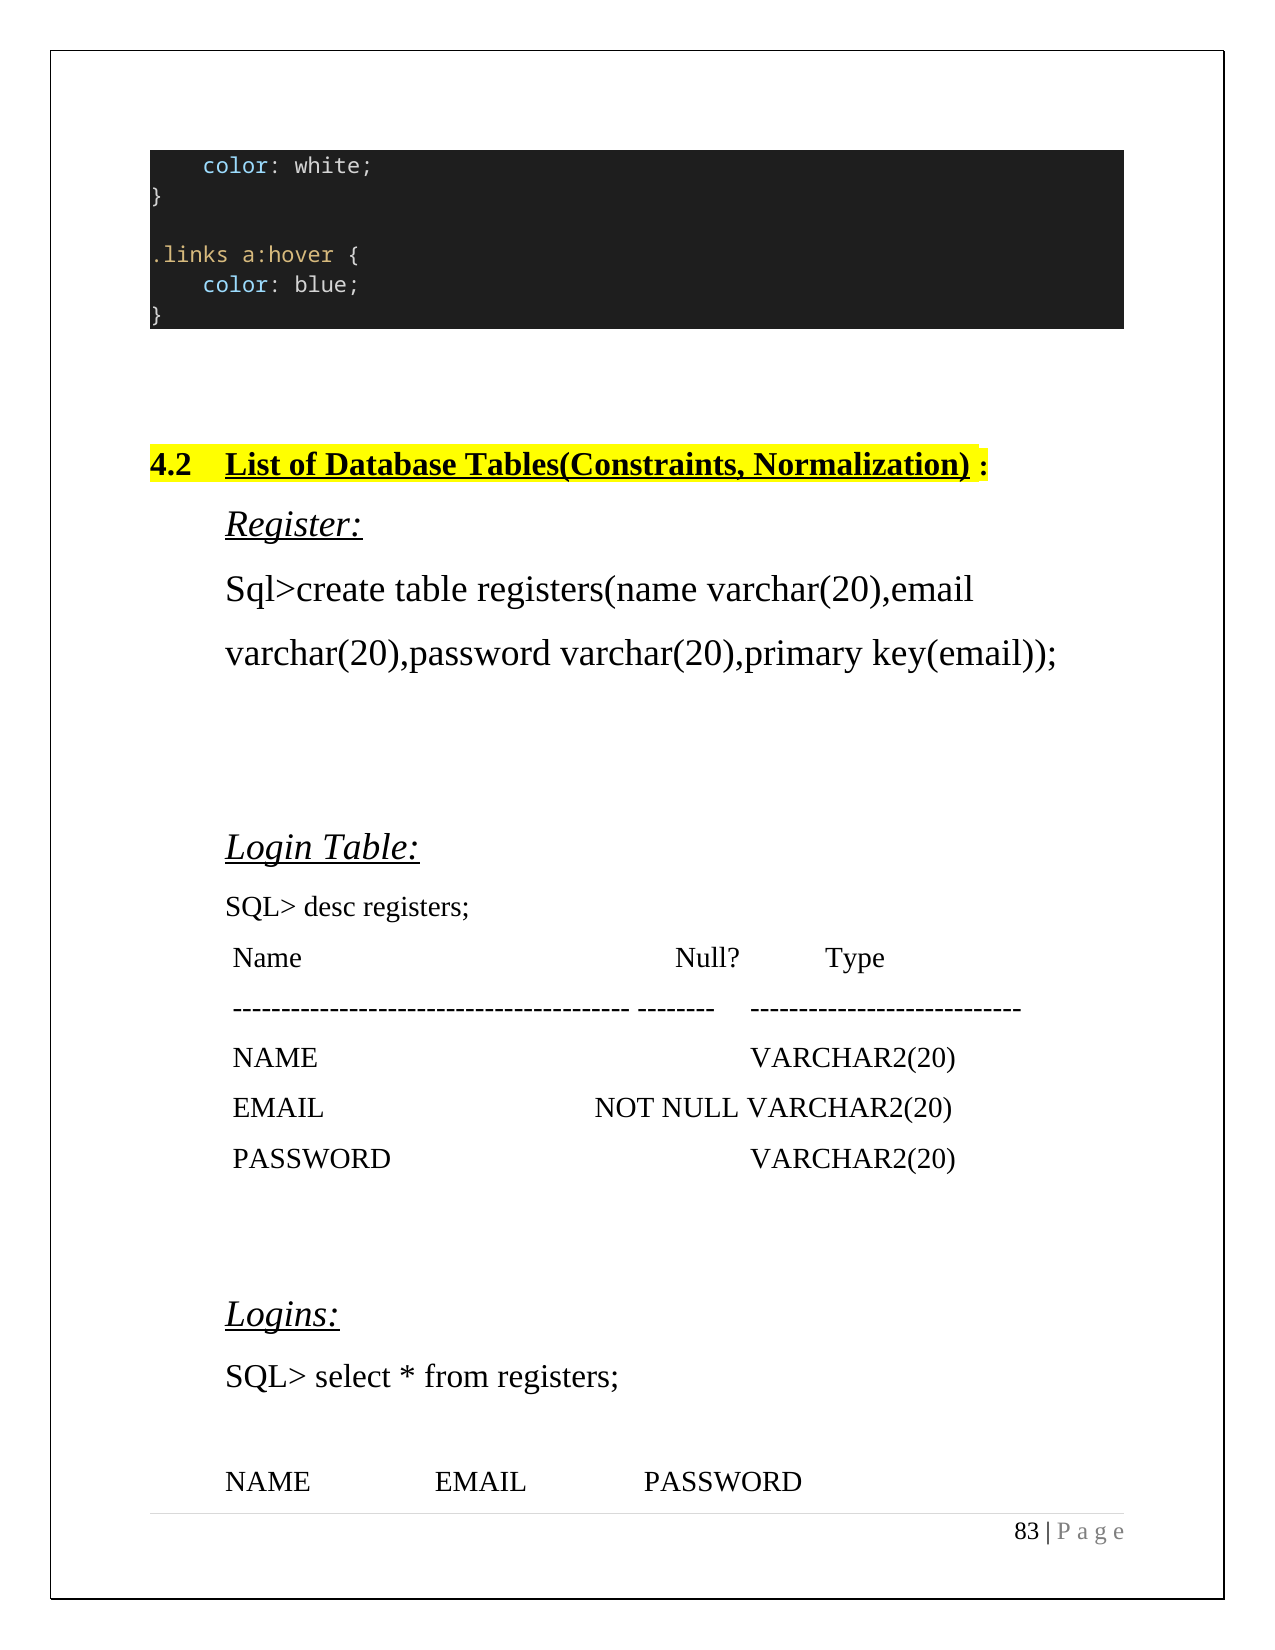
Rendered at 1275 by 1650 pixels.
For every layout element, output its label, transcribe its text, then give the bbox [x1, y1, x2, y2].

list Logins: [225, 1292, 1124, 1335]
list NAME EMAIL PASSWORD [225, 1464, 1124, 1498]
text } [150, 299, 1124, 329]
list ----------------------------------------- -------- ---------------------------- [225, 990, 1124, 1023]
text } [150, 180, 1124, 209]
text color: white; [150, 150, 1124, 180]
list Login Table: [225, 825, 1124, 868]
list NAME VARCHAR2(20) [225, 1040, 1124, 1074]
list List of Database Tables(Constraints, Normalization) : [979, 444, 1124, 482]
list Sql>create table registers(name varchar(20),email varchar(20),password varchar(20),primary key(email)); [225, 566, 1124, 674]
list PASSWORD VARCHAR2(20) [225, 1141, 1124, 1174]
list EMAIL NOT NULL VARCHAR2(20) [225, 1091, 1124, 1124]
text .links a:hover { [150, 239, 1124, 269]
list Register: [225, 501, 1124, 544]
list SQL> select * from registers; [225, 1357, 1124, 1395]
list Name Null? Type [225, 940, 1124, 973]
text color: blue; [150, 269, 1124, 299]
list SQL> desc registers; [225, 889, 1124, 923]
